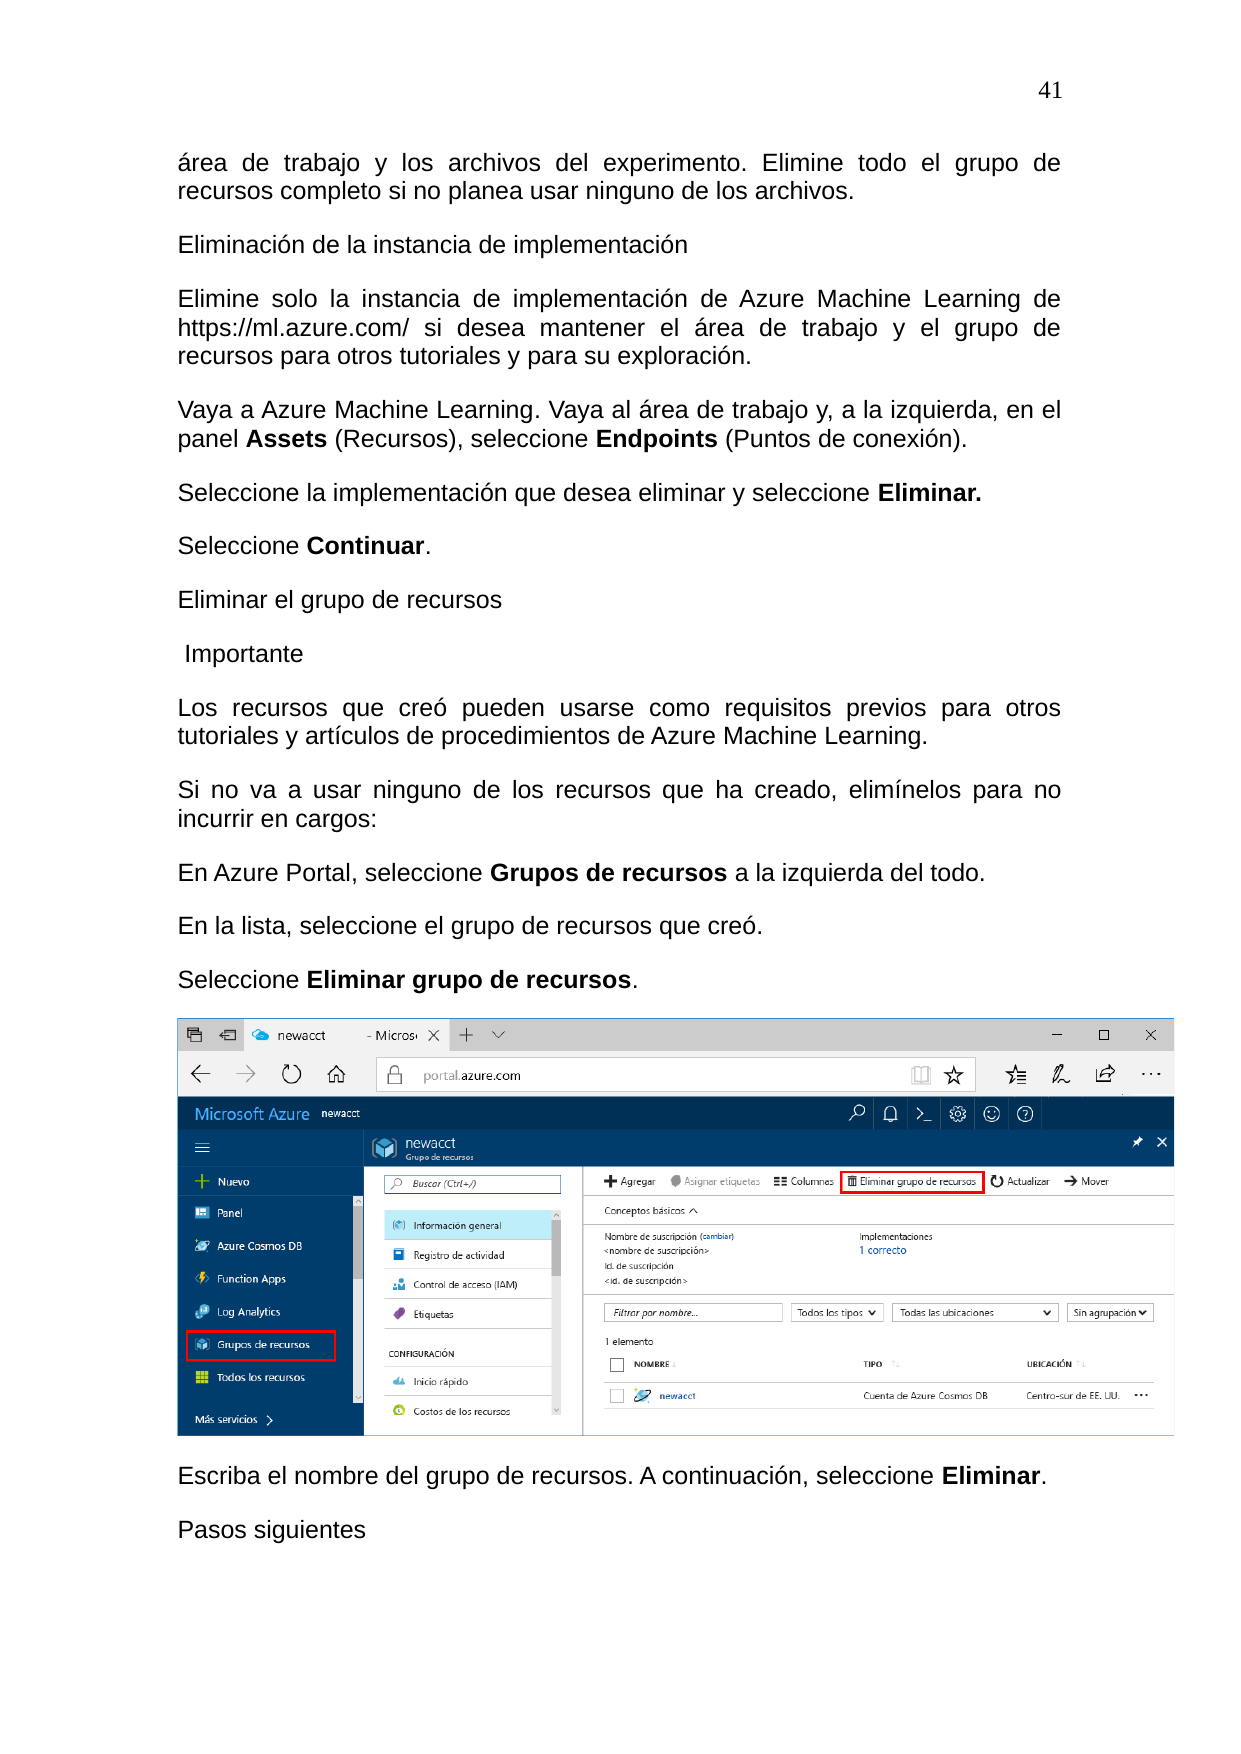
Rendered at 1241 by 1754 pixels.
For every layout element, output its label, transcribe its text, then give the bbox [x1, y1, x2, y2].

text Los recursos que creó pueden usarse como requisitos previos para otros tutoriales y artículos de procedimientos de Azure Machine Learning. [177, 693, 1063, 750]
text Eliminación de la instancia de implementación [177, 230, 1063, 259]
text Elimine solo la instancia de implementación de Azure Machine Learning de https://ml.azure.com/ si desea mantener el área de trabajo y el grupo de recursos para otros tutoriales y para su exploración. [177, 284, 1063, 370]
text Escriba el nombre del grupo de recursos. A continuación, seleccione Eliminar. [177, 1461, 1063, 1490]
picture [177, 1018, 1175, 1436]
text Pasos siguientes [177, 1515, 1063, 1543]
text Seleccione la implementación que desea eliminar y seleccione Eliminar. [177, 478, 1063, 506]
text En la lista, seleccione el grupo de recursos que creó. [177, 911, 1063, 940]
text Importante [177, 639, 1063, 668]
text Seleccione Continuar. [177, 531, 1063, 560]
text En Azure Portal, seleccione Grupos de recursos a la izquierda del todo. [177, 858, 1063, 886]
text Eliminar el grupo de recursos [177, 585, 1063, 614]
text Vaya a Azure Machine Learning. Vaya al área de trabajo y, a la izquierda, en el panel Assets (Recursos), seleccione Endpoints (Puntos de conexión). [177, 395, 1063, 453]
text Si no va a usar ninguno de los recursos que ha creado, elimínelos para no incurrir en cargos: [177, 775, 1063, 833]
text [177, 148, 1063, 205]
text Seleccione Eliminar grupo de recursos. [177, 965, 1063, 994]
